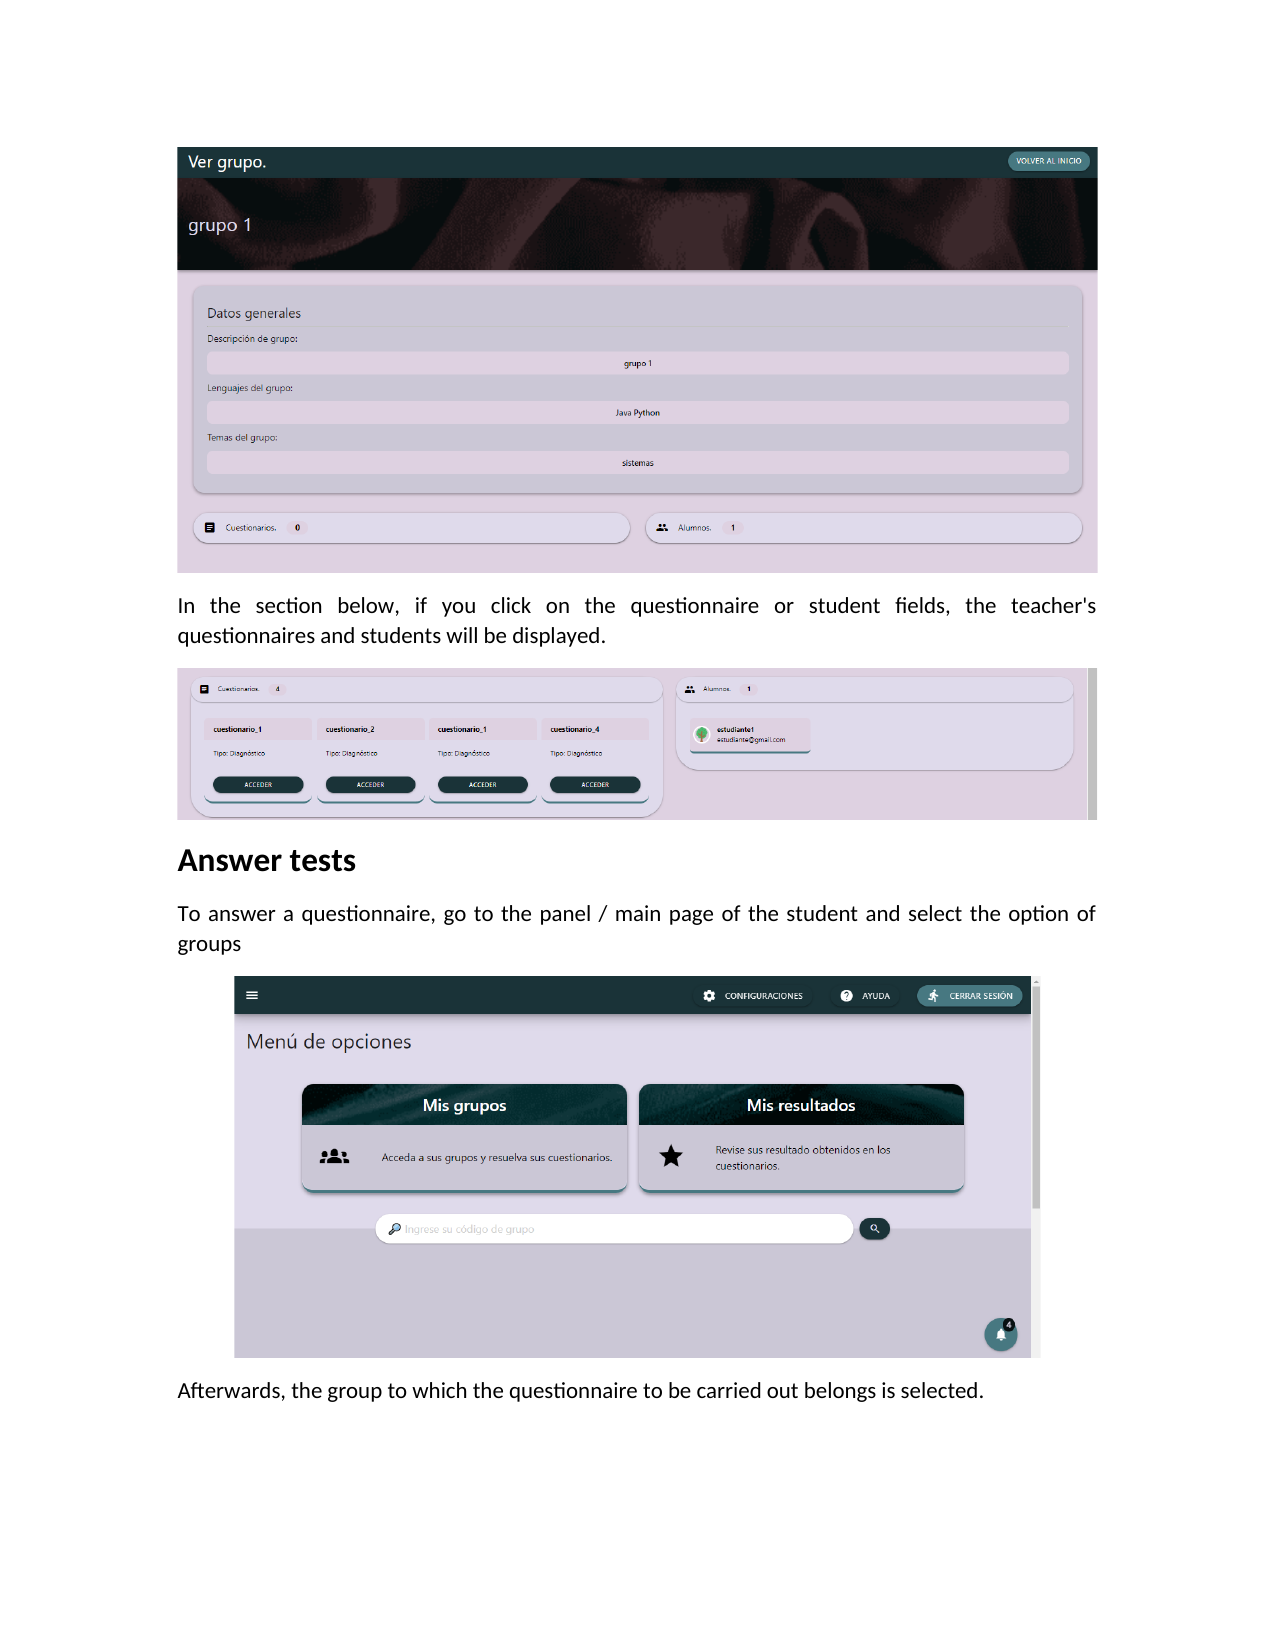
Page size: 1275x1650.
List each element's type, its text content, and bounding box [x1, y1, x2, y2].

picture [234, 976, 1041, 1358]
text Afterwards, the group to which the questionnaire to be carried out belongs is selected. [177, 1377, 1098, 1405]
picture [177, 668, 1098, 820]
text To answer a questionnaire, go to the panel / main page of the student and select the option of groups [177, 899, 1098, 957]
text Answer tests [177, 839, 1098, 879]
text In the section below, if you click on the questionnaire or student fields, the teacher's questionnaires and students will be displayed. [177, 591, 1098, 649]
picture [177, 147, 1098, 573]
